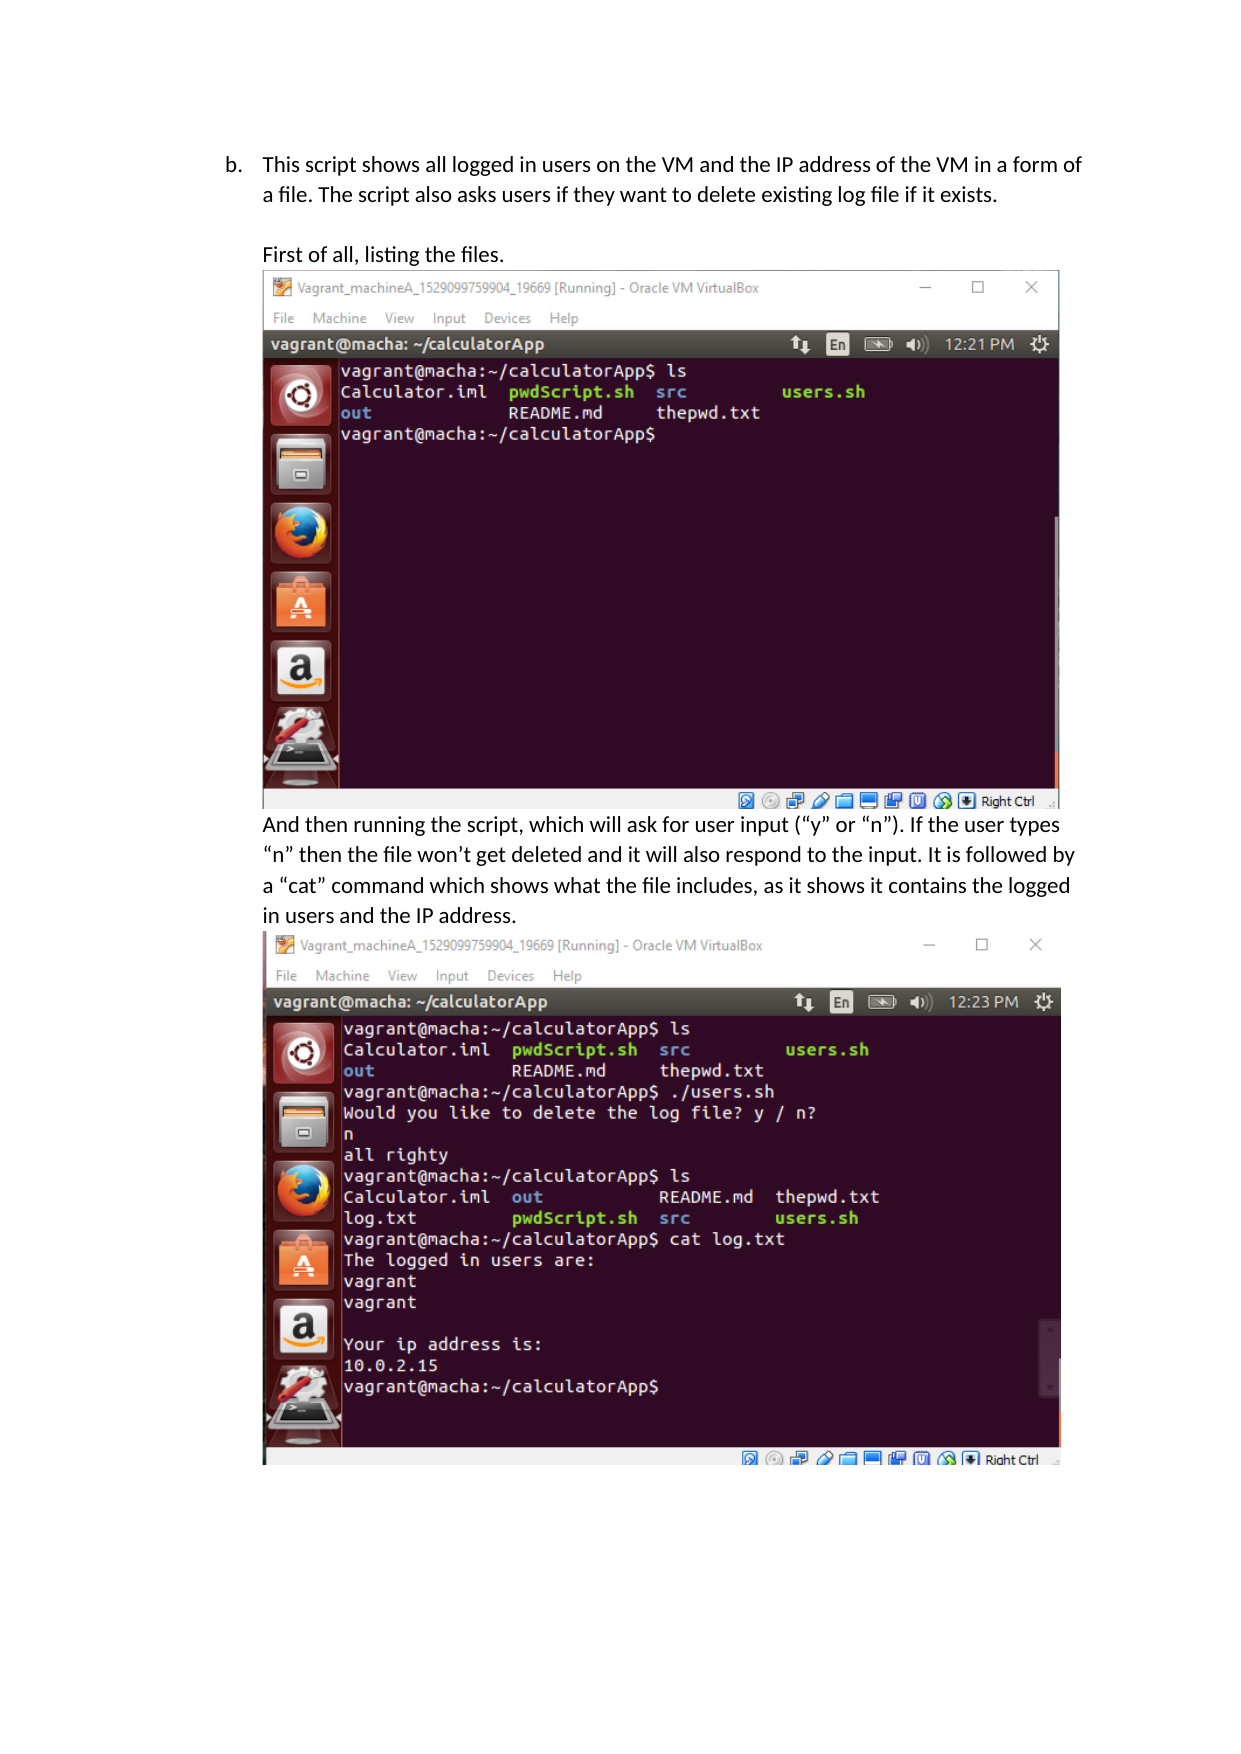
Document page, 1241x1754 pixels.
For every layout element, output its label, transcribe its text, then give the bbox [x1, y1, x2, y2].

list And then running the script, which will ask for user input (“y” or “n”). If the user types “n” then the file won’t get deleted and it will also respond to the input. It is followed by a “cat” command which shows what the file includes, as it shows it contains the logged in users and the IP address. [262, 810, 1090, 929]
picture [262, 270, 1060, 809]
picture [262, 931, 1061, 1465]
list First of all, listing the files. [262, 241, 1090, 269]
list This script shows all logged in users on the VM and the IP address of the VM in a form of a file. The script also asks users if they want to delete existing log file if it exists. [225, 150, 1090, 208]
